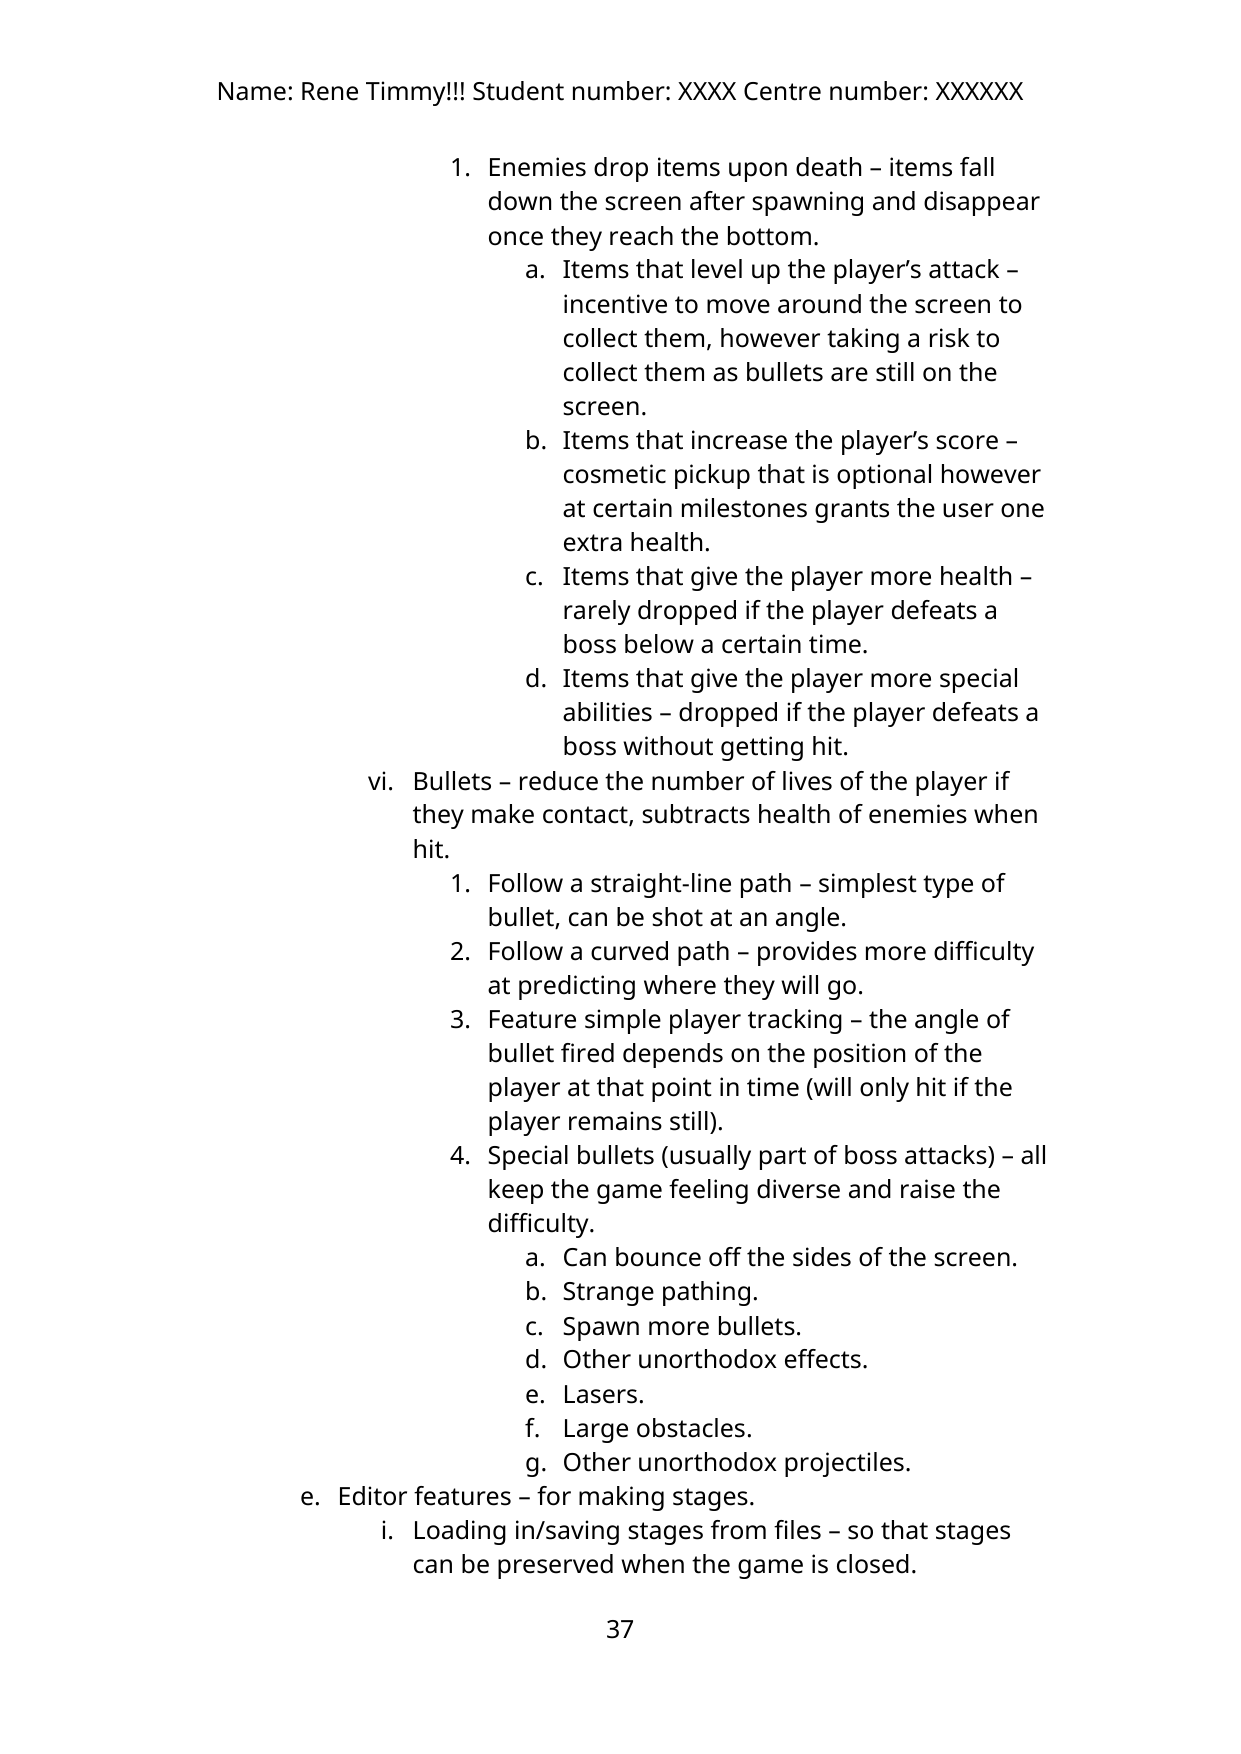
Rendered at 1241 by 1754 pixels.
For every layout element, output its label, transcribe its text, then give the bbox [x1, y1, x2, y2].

list Items that increase the player’s score – cosmetic pickup that is optional however at certain milestones grants the user one extra health. [525, 422, 1053, 559]
list Items that give the player more special abilities – dropped if the player defeats a boss without getting hit. [525, 661, 1053, 763]
list Other unorthodox projectiles. [525, 1444, 1053, 1478]
list Follow a straight-line path – simplest type of bullet, can be shot at an angle. [450, 865, 1053, 933]
list Special bullets (usually part of boss attacks) – all keep the game feeling diverse and raise the difficulty. [450, 1138, 1053, 1240]
list Items that level up the player’s attack – incentive to move around the screen to collect them, however taking a risk to collect them as bullets are still on the screen. [525, 252, 1053, 422]
list Enemies drop items upon death – items fall down the screen after spawning and disappear once they reach the bottom. [450, 150, 1053, 252]
list Editor features – for making stages. [300, 1478, 1053, 1512]
list Large obstacles. [525, 1410, 1053, 1444]
list Other unorthodox effects. [525, 1342, 1053, 1376]
list Lasers. [525, 1376, 1053, 1410]
list Can bounce off the sides of the screen. [525, 1240, 1053, 1274]
list Strange pathing. [525, 1274, 1053, 1308]
list Loading in/saving stages from files – so that stages can be preserved when the game is closed. [394, 1512, 1053, 1581]
list Spawn more bullets. [525, 1308, 1053, 1342]
list Bullets – reduce the number of lives of the player if they make contact, subtracts health of enemies when hit. [394, 763, 1053, 865]
list Items that give the player more health – rarely dropped if the player defeats a boss below a certain time. [525, 559, 1053, 661]
list Feature simple player tracking – the angle of bullet fired depends on the position of the player at that point in time (will only hit if the player remains still). [450, 1002, 1053, 1138]
list Follow a curved path – provides more difficulty at predicting where they will go. [450, 933, 1053, 1002]
